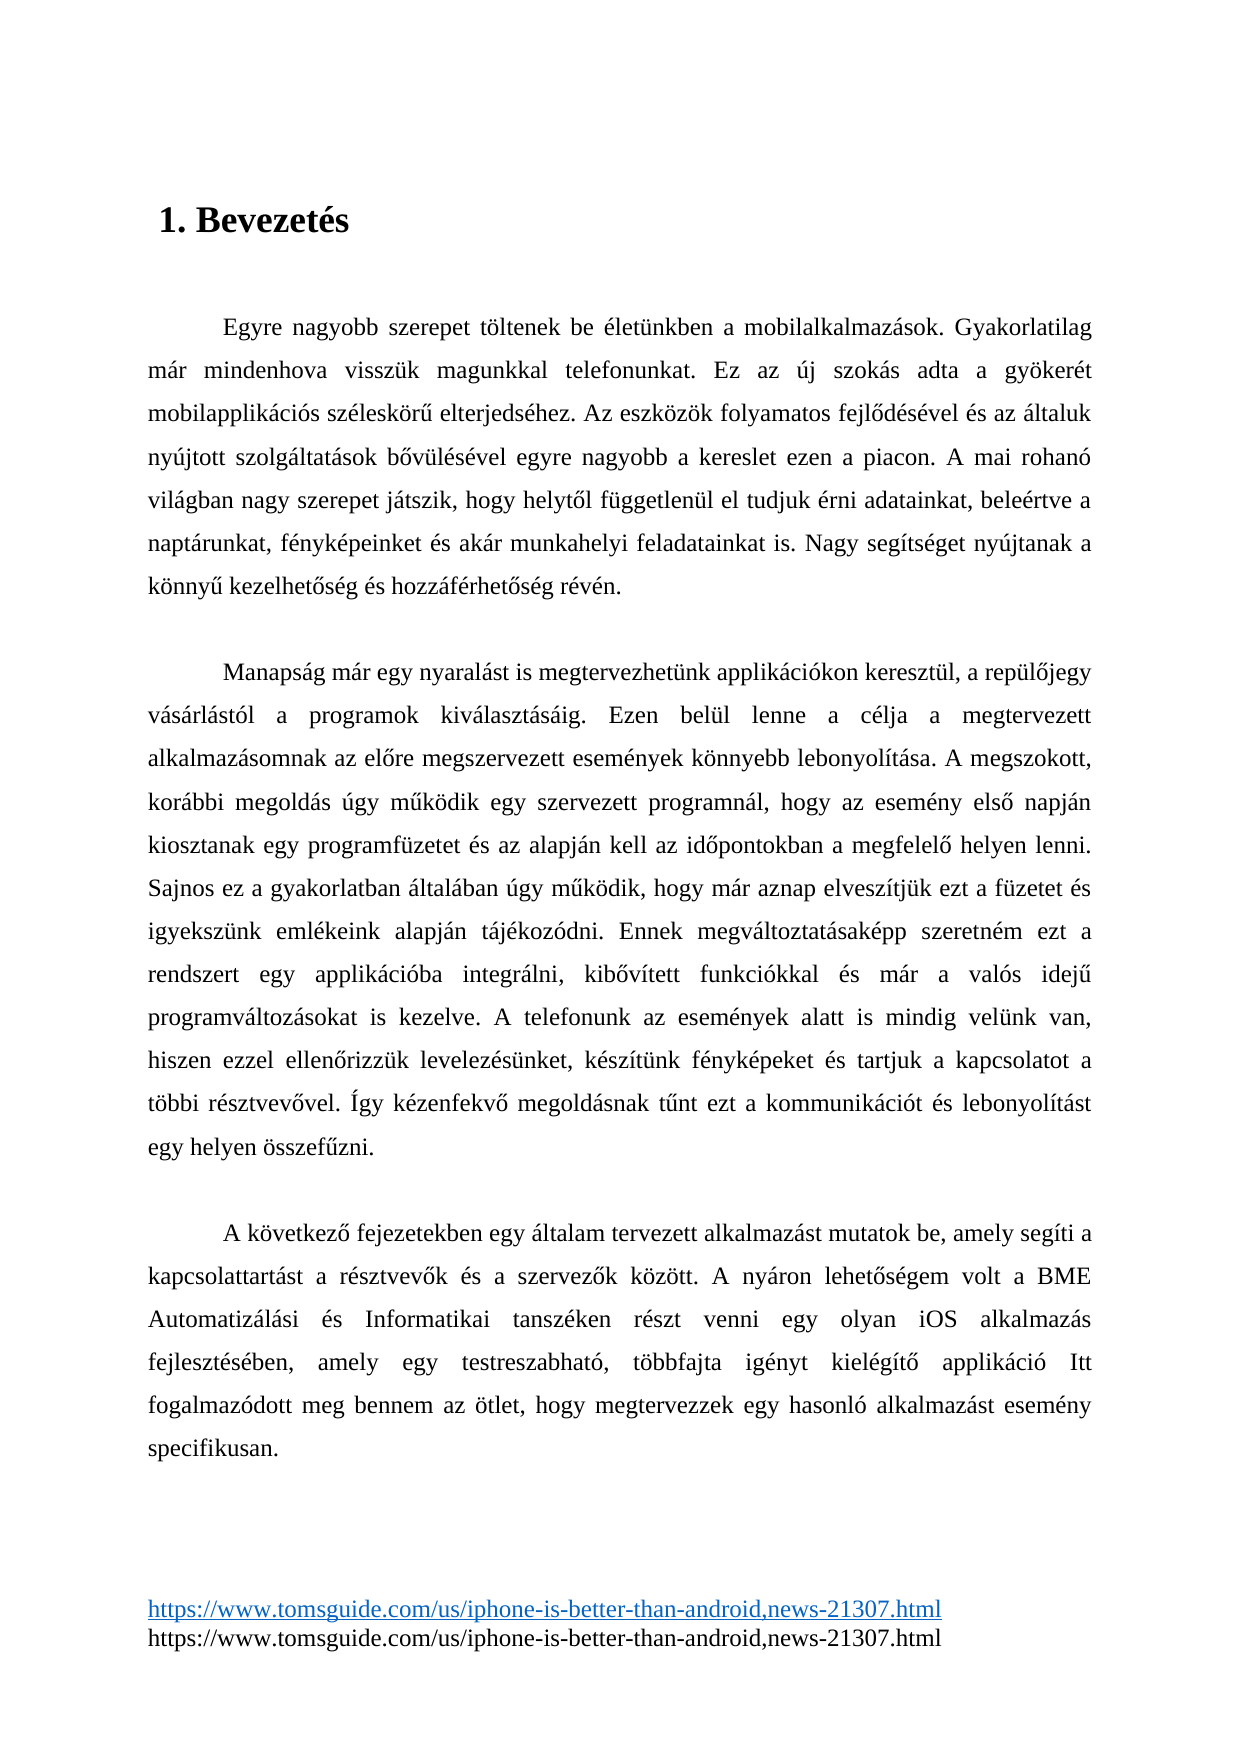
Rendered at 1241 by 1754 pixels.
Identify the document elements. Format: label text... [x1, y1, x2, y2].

text Manapság már egy nyaralást is megtervezhetünk applikációkon keresztül, a repülőjegy vásárlástól a programok kiválasztásáig. Ezen belül lenne a célja a megtervezett alkalmazásomnak az előre megszervezett események könnyebb lebonyolítása. A megszokott, korábbi megoldás úgy működik egy szervezett programnál, hogy az esemény első napján kiosztanak egy programfüzetet és az alapján kell az időpontokban a megfelelő helyen lenni. Sajnos ez a gyakorlatban általában úgy működik, hogy már aznap elveszítjük ezt a füzetet és igyekszünk emlékeink alapján tájékozódni. Ennek megváltoztatásaképp szeretném ezt a rendszert egy applikációba integrálni, kibővített funkciókkal és már a valós idejű programváltozásokat is kezelve. A telefonunk az események alatt is mindig velünk van, hiszen ezzel ellenőrizzük levelezésünket, készítünk fényképeket és tartjuk a kapcsolatot a többi résztvevővel. Így kézenfekvő megoldásnak tűnt ezt a kommunikációt és lebonyolítást egy helyen összefűzni. [148, 657, 1092, 1160]
text A következő fejezetekben egy általam tervezett alkalmazást mutatok be, amely segíti a kapcsolattartást a résztvevők és a szervezők között. A nyáron lehetőségem volt a BME Automatizálási és Informatikai tanszéken részt venni egy olyan iOS alkalmazás fejlesztésében, amely egy testreszabható, többfajta igényt kielégítő applikáció Itt fogalmazódott meg bennem az ötlet, hogy megtervezzek egy hasonló alkalmazást esemény specifikusan. [148, 1218, 1092, 1462]
text Egyre nagyobb szerepet töltenek be életünkben a mobilalkalmazások. Gyakorlatilag már mindenhova visszük magunkkal telefonunkat. Ez az új szokás adta a gyökerét mobilapplikációs széleskörű elterjedséhez. Az eszközök folyamatos fejlődésével és az általuk nyújtott szolgáltatások bővülésével egyre nagyobb a kereslet ezen a piacon. A mai rohanó világban nagy szerepet játszik, hogy helytől függetlenül el tudjuk érni adatainkat, beleértve a naptárunkat, fényképeinket és akár munkahelyi feladatainkat is. Nagy segítséget nyújtanak a könnyű kezelhetőség és hozzáférhetőség révén. [148, 312, 1092, 600]
subtitle Bevezetés [158, 198, 1092, 241]
